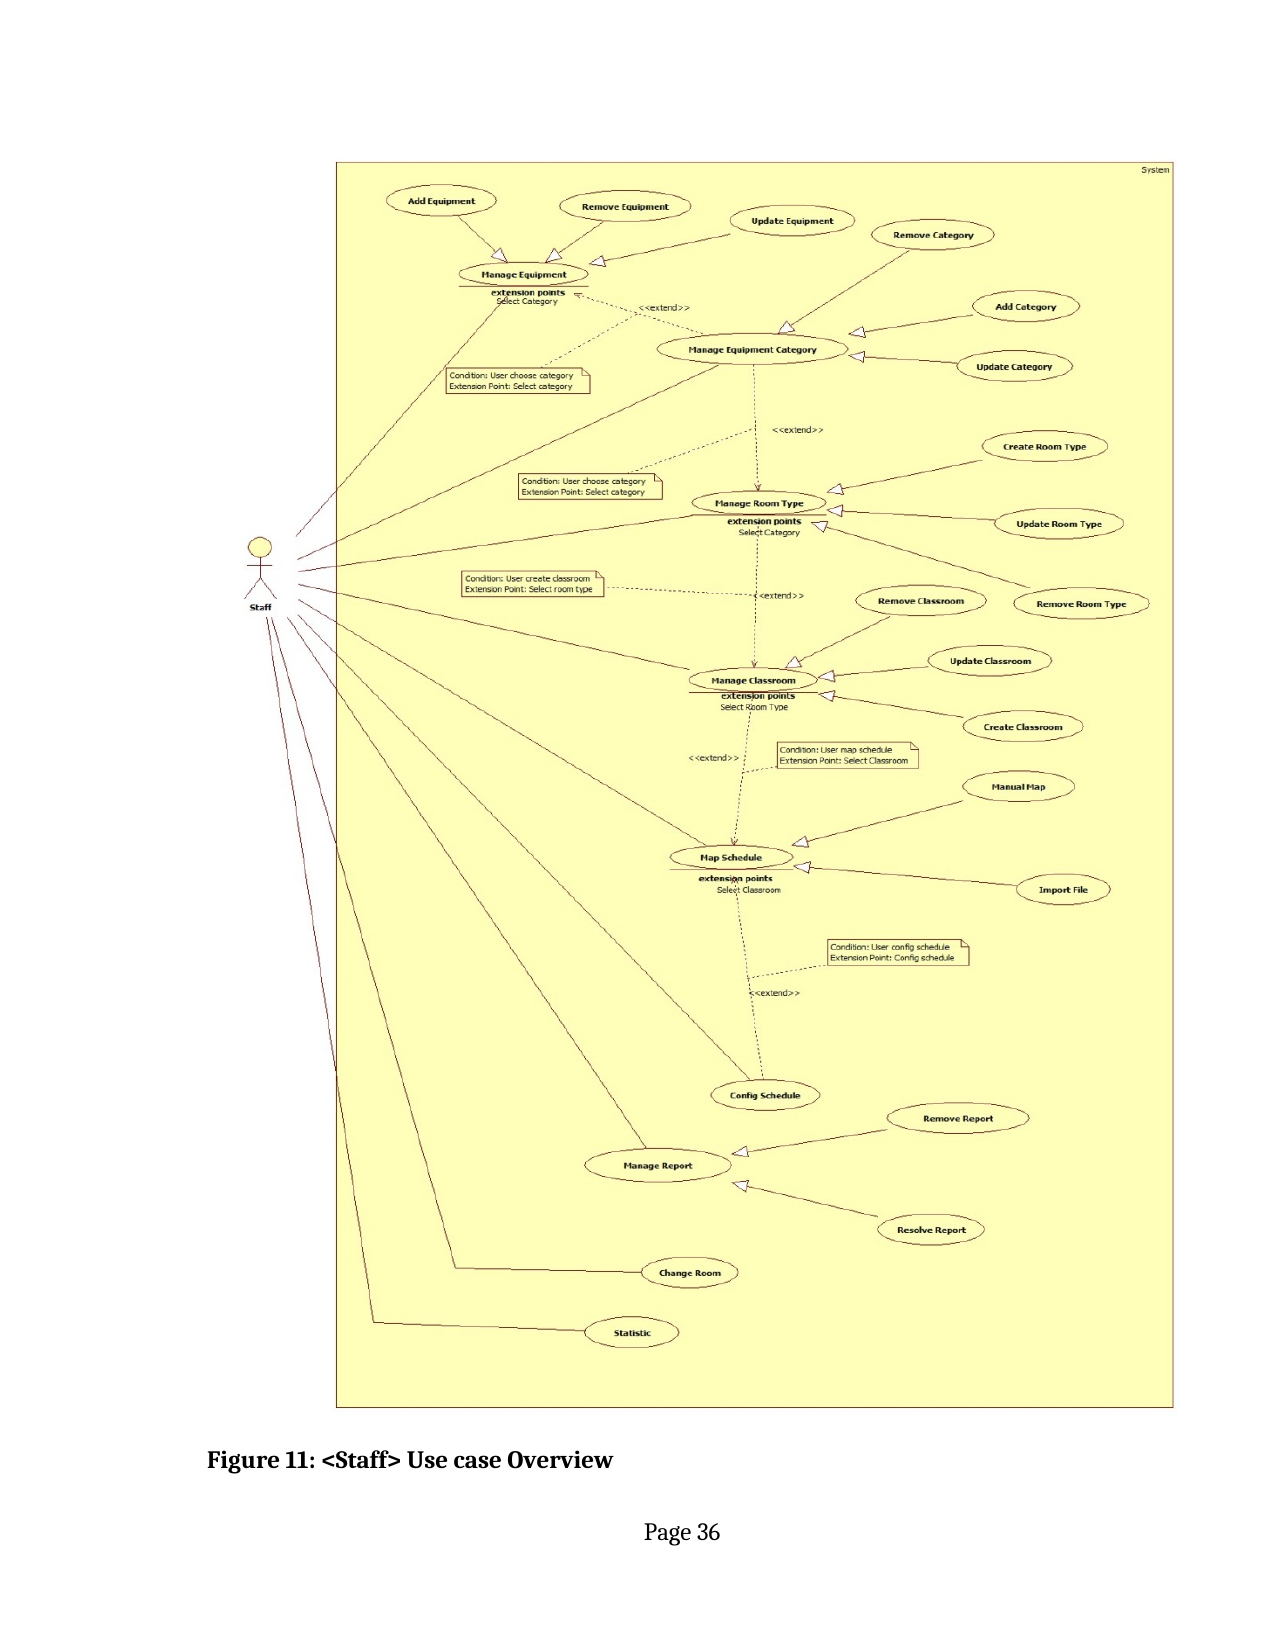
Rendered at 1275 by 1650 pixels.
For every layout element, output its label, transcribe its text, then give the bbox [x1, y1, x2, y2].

picture [206, 147, 1188, 1422]
